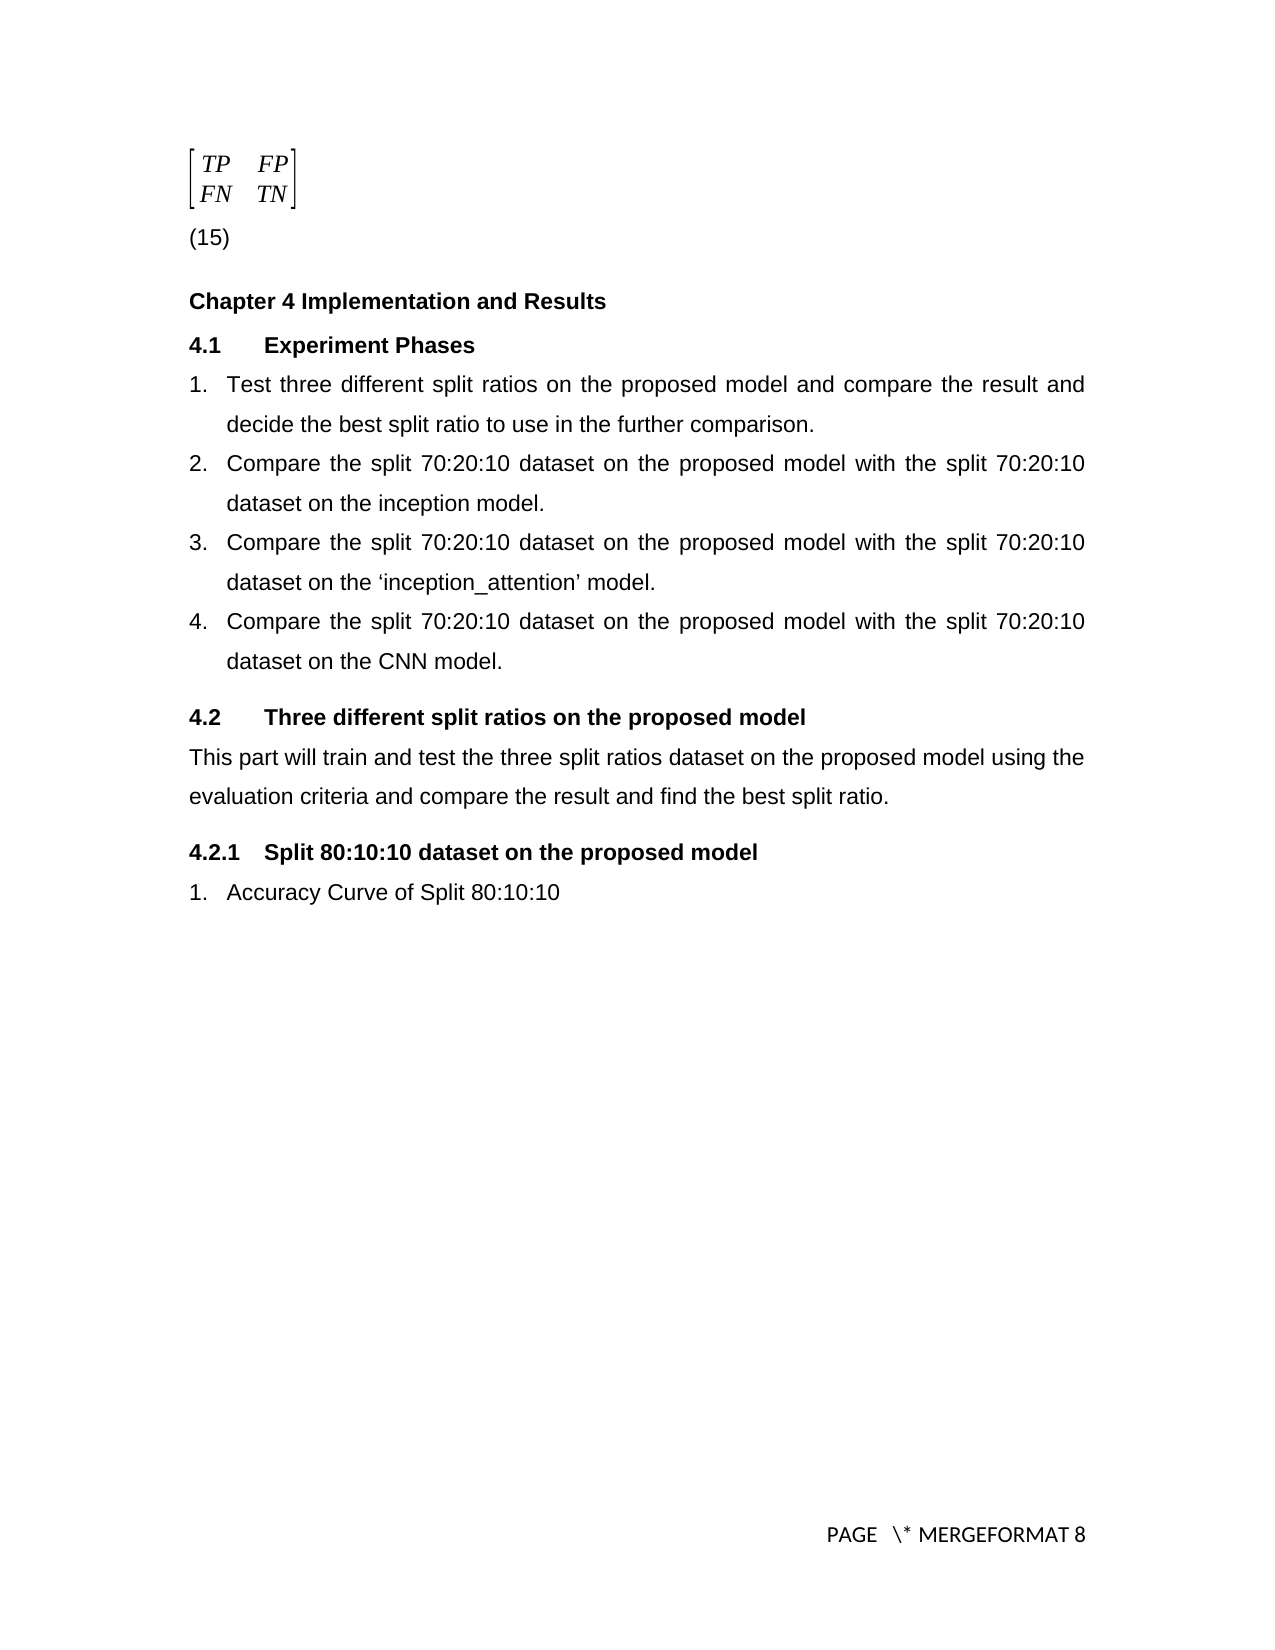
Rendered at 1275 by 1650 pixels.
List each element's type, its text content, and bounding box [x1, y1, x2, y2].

list Compare the split 70:20:10 dataset on the proposed model with the split 70:20:10 dataset on the inception model. [189, 450, 1086, 516]
list Compare the split 70:20:10 dataset on the proposed model with the split 70:20:10 dataset on the ‘inception_attention’ model. [189, 529, 1086, 595]
subtitle Split 80:10:10 dataset on the proposed model [189, 839, 1086, 865]
list Accuracy Curve of Split 80:10:10 [189, 878, 1086, 905]
list Test three different split ratios on the proposed model and compare the result and decide the best split ratio to use in the further comparison. [189, 371, 1086, 437]
text (15) [189, 148, 1086, 250]
list Compare the split 70:20:10 dataset on the proposed model with the split 70:20:10 dataset on the CNN model. [189, 608, 1086, 674]
subtitle Experiment Phases [189, 332, 1086, 358]
subtitle Implementation and Results [189, 288, 1086, 315]
text This part will train and test the three split ratios dataset on the proposed model using the evaluation criteria and compare the result and find the best split ratio. [189, 743, 1086, 809]
subtitle Three different split ratios on the proposed model [189, 704, 1086, 730]
